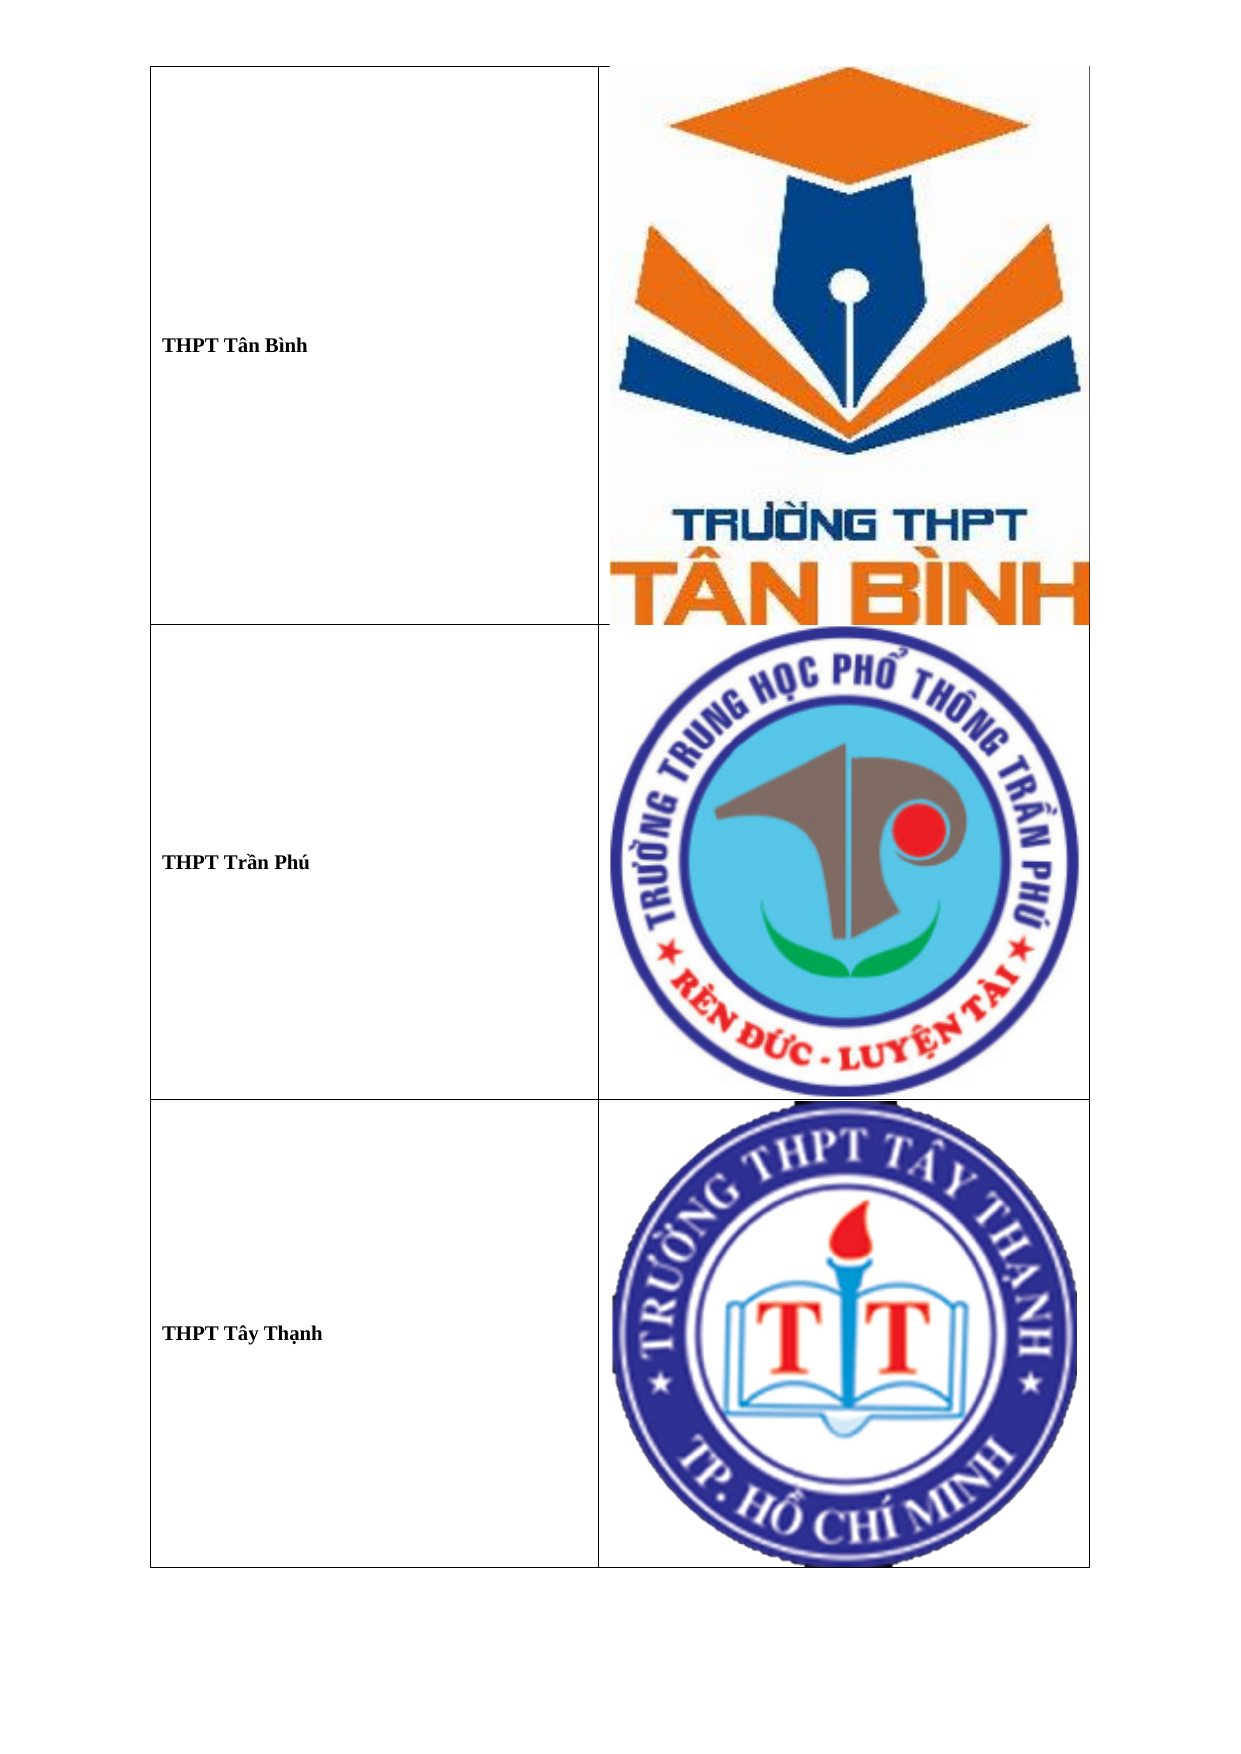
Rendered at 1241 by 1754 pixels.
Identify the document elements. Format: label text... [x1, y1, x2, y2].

table_cell [1083, 625, 1089, 1099]
table_cell [599, 625, 609, 1099]
table_cell [599, 67, 609, 624]
table_cell [599, 1100, 1089, 1567]
table_cell THPT Tây Thạnh [151, 1100, 598, 1567]
table_cell THPT Trần Phú [151, 625, 598, 1099]
picture [609, 66, 1090, 1099]
picture [609, 1101, 1077, 1567]
table_cell THPT Tân Bình [151, 67, 598, 624]
